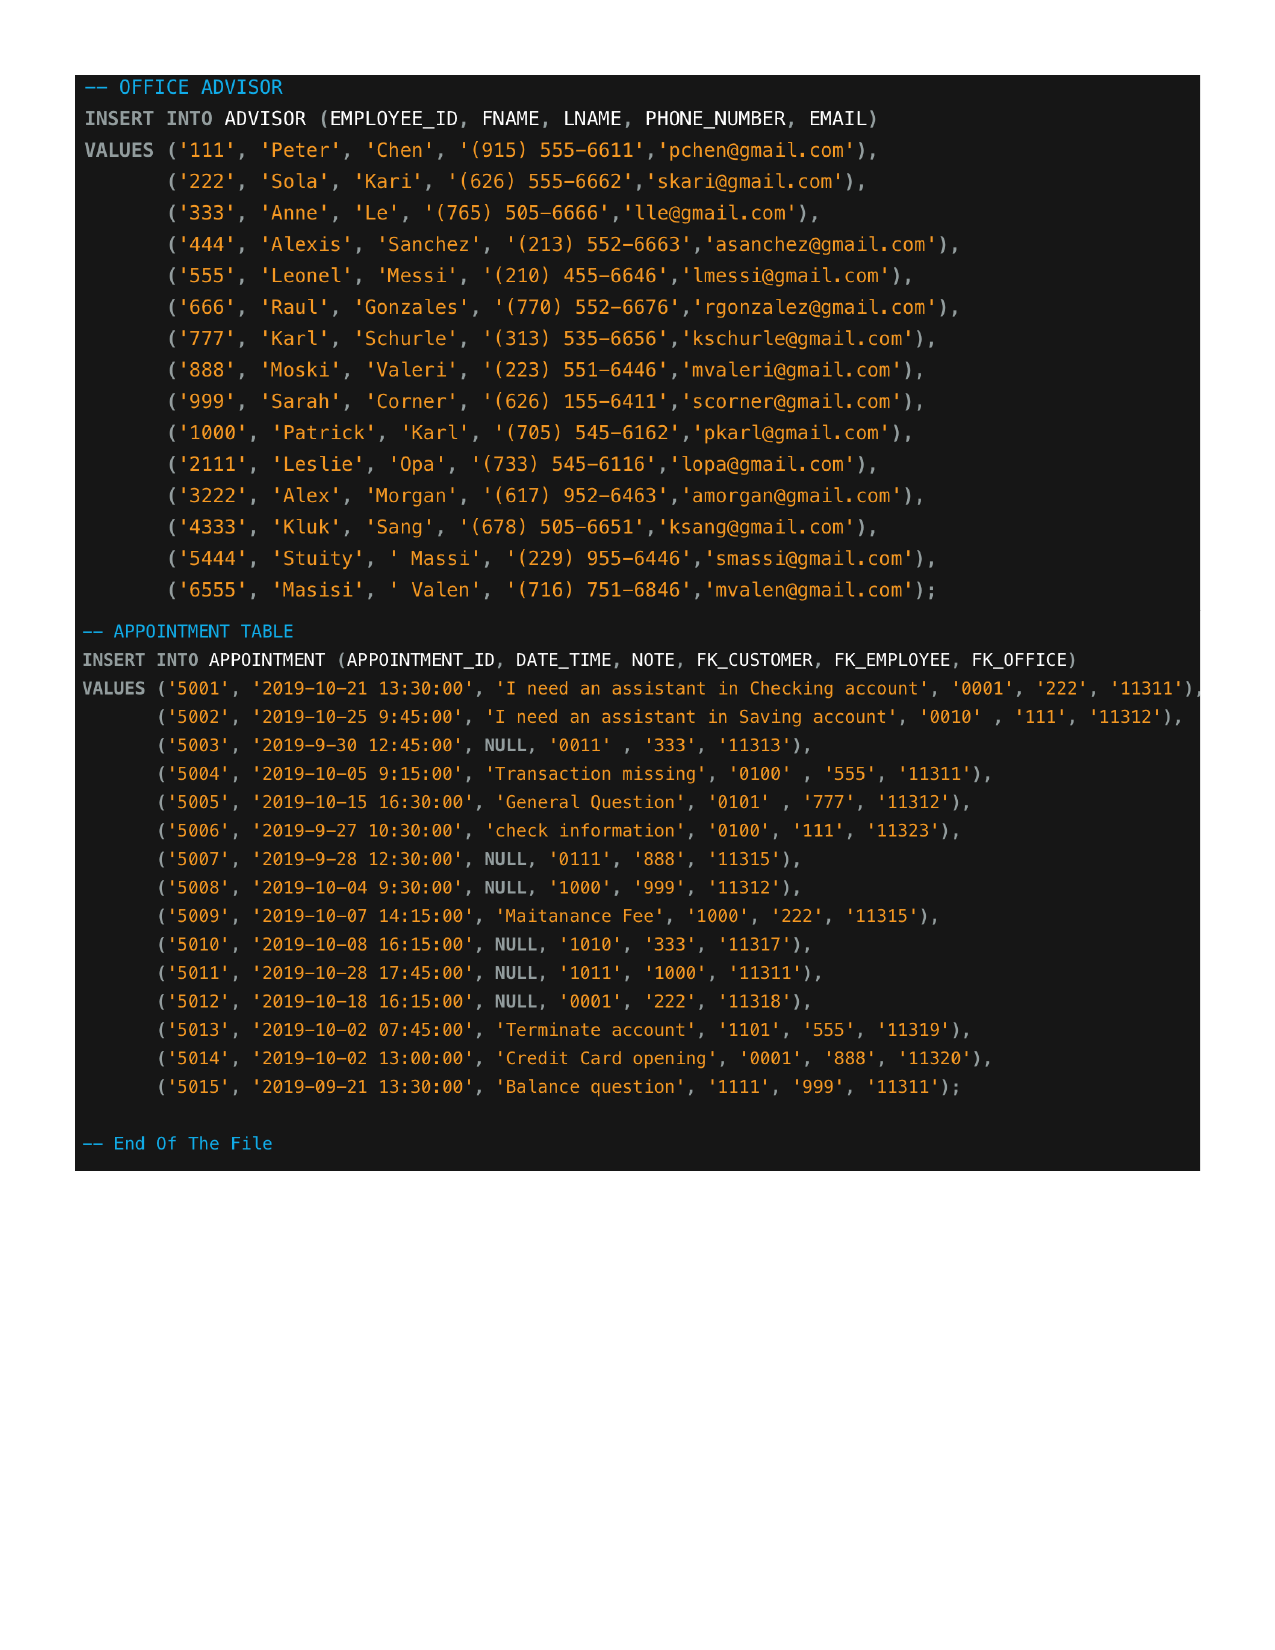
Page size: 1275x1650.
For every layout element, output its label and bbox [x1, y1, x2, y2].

picture [75, 75, 1200, 1171]
